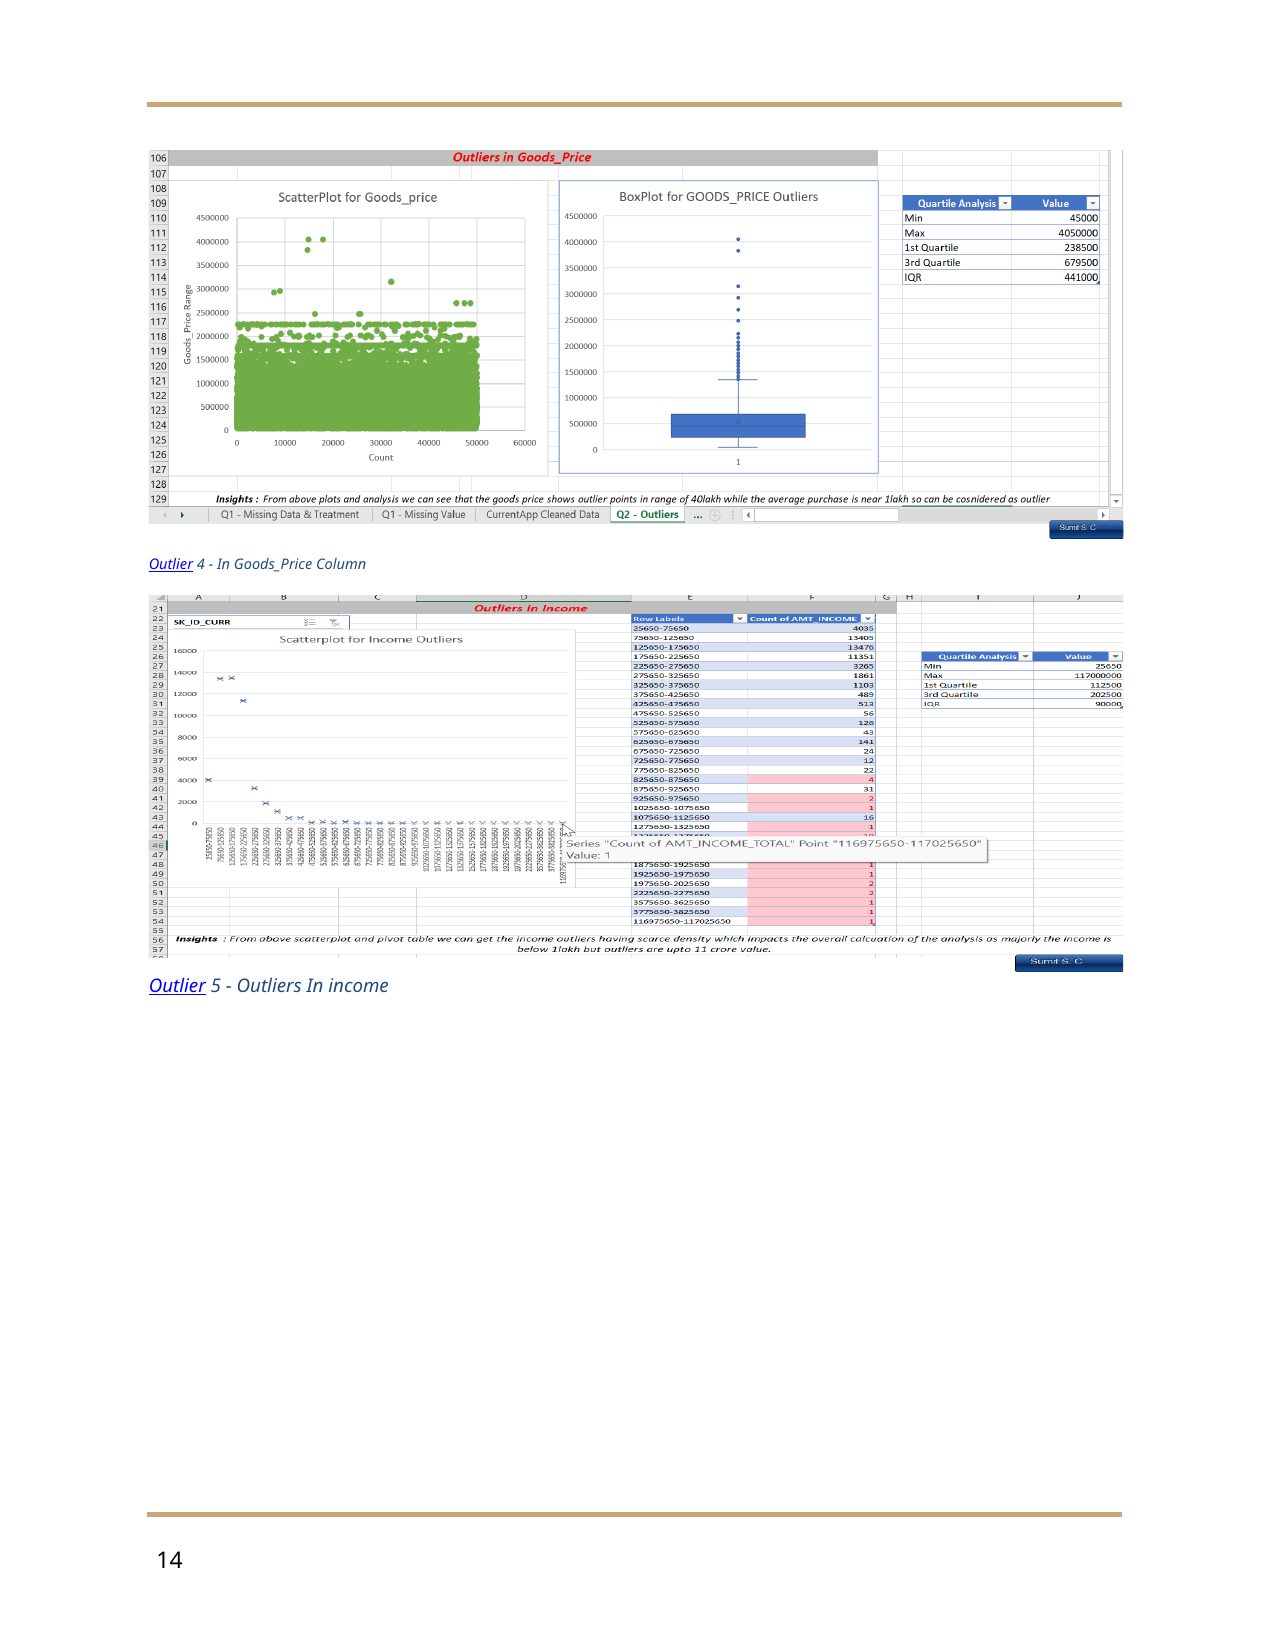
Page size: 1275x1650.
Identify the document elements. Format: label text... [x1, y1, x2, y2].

picture [148, 150, 1124, 539]
picture [146, 1512, 1122, 1517]
text Outlier 4 - In Goods_Price Column [148, 554, 1125, 574]
picture [146, 102, 1122, 107]
picture [148, 595, 1124, 972]
